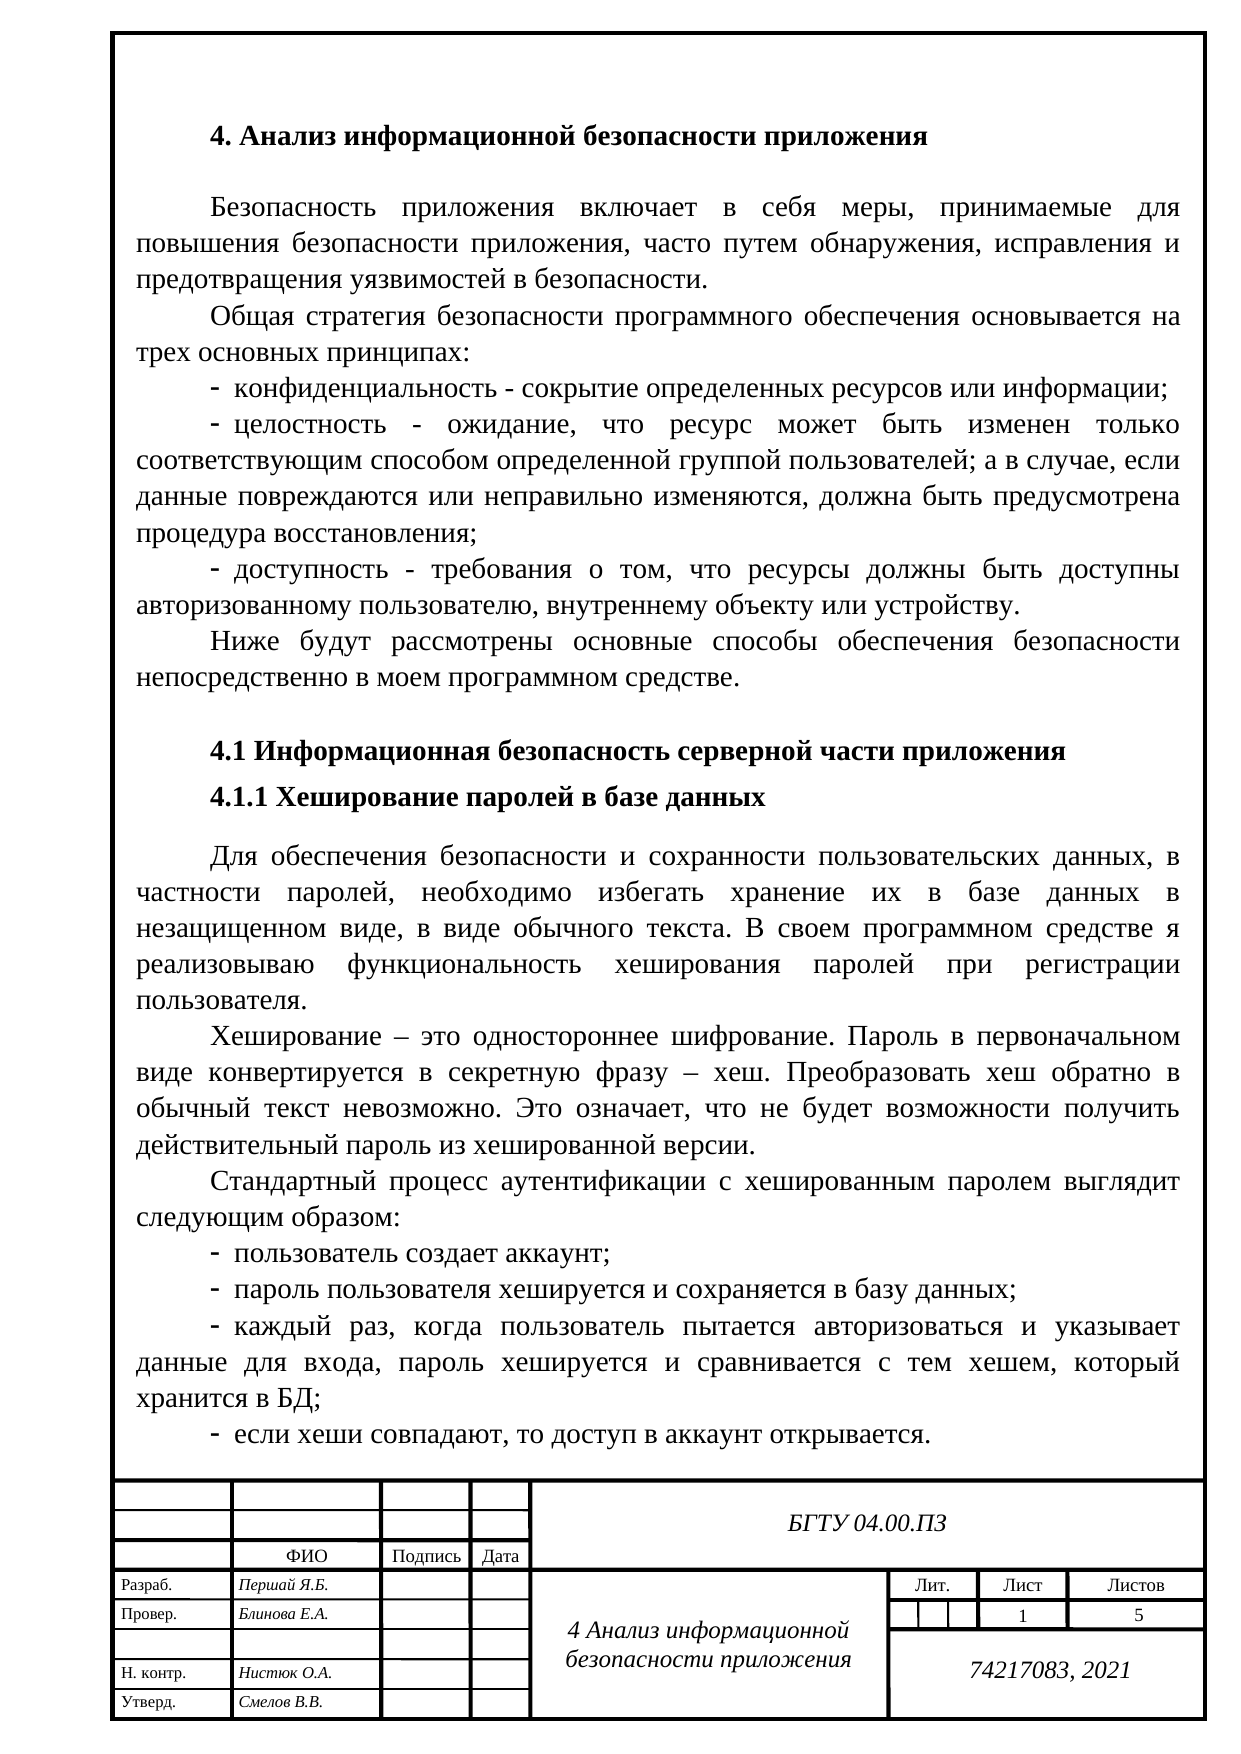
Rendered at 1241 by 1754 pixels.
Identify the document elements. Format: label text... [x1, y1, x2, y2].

text 4.1 Информационная безопасность серверной части приложения [136, 733, 1181, 767]
text Безопасность приложения включает в себя меры, принимаемые для повышения безопасности приложения, часто путем обнаружения, исправления и предотвращения уязвимостей в безопасности. [136, 189, 1181, 295]
text Стандартный процесс аутентификации с хешированным паролем выглядит следующим образом: [136, 1163, 1181, 1233]
list Для обеспечения безопасности и сохранности пользовательских данных, в частности паролей, необходимо избегать хранение их в базе данных в незащищенном виде, в виде обычного текста. В своем программном средстве я реализовываю функциональность хеширования паролей при регистрации пользователя. [136, 838, 1181, 1016]
text Хеширование – это одностороннее шифрование. Пароль в первоначальном виде конвертируется в секретную фразу – хеш. Преобразовать хеш обратно в обычный текст невозможно. Это означает, что не будет возможности получить действительный пароль из хешированной версии. [136, 1018, 1181, 1160]
text целостность - ожидание, что ресурс может быть изменен только соответствующим способом определенной группой пользователей; а в случае, если данные повреждаются или неправильно изменяются, должна быть предусмотрена процедура восстановления; [136, 406, 1181, 548]
text Общая стратегия безопасности программного обеспечения основывается на трех основных принципах: [136, 298, 1181, 367]
text конфиденциальность - сокрытие определенных ресурсов или информации; [136, 370, 1181, 403]
text каждый раз, когда пользователь пытается авторизоваться и указывает данные для входа, пароль хешируется и сравнивается с тем хешем, который хранится в БД; [136, 1308, 1181, 1414]
text 4.1.1 Хеширование паролей в базе данных [136, 779, 1181, 813]
list Ниже будут рассмотрены основные способы обеспечения безопасности непосредственно в моем программном средстве. [136, 623, 1181, 693]
text пользователь создает аккаунт; [136, 1235, 1181, 1269]
text доступность - требования о том, что ресурсы должны быть доступны авторизованному пользователю, внутреннему объекту или устройству. [136, 551, 1181, 621]
text если хеши совпадают, то доступ в аккаунт открывается. [136, 1416, 1181, 1450]
text пароль пользователя хешируется и сохраняется в базу данных; [136, 1271, 1181, 1305]
text 4. Анализ информационной безопасности приложения [136, 118, 1181, 152]
